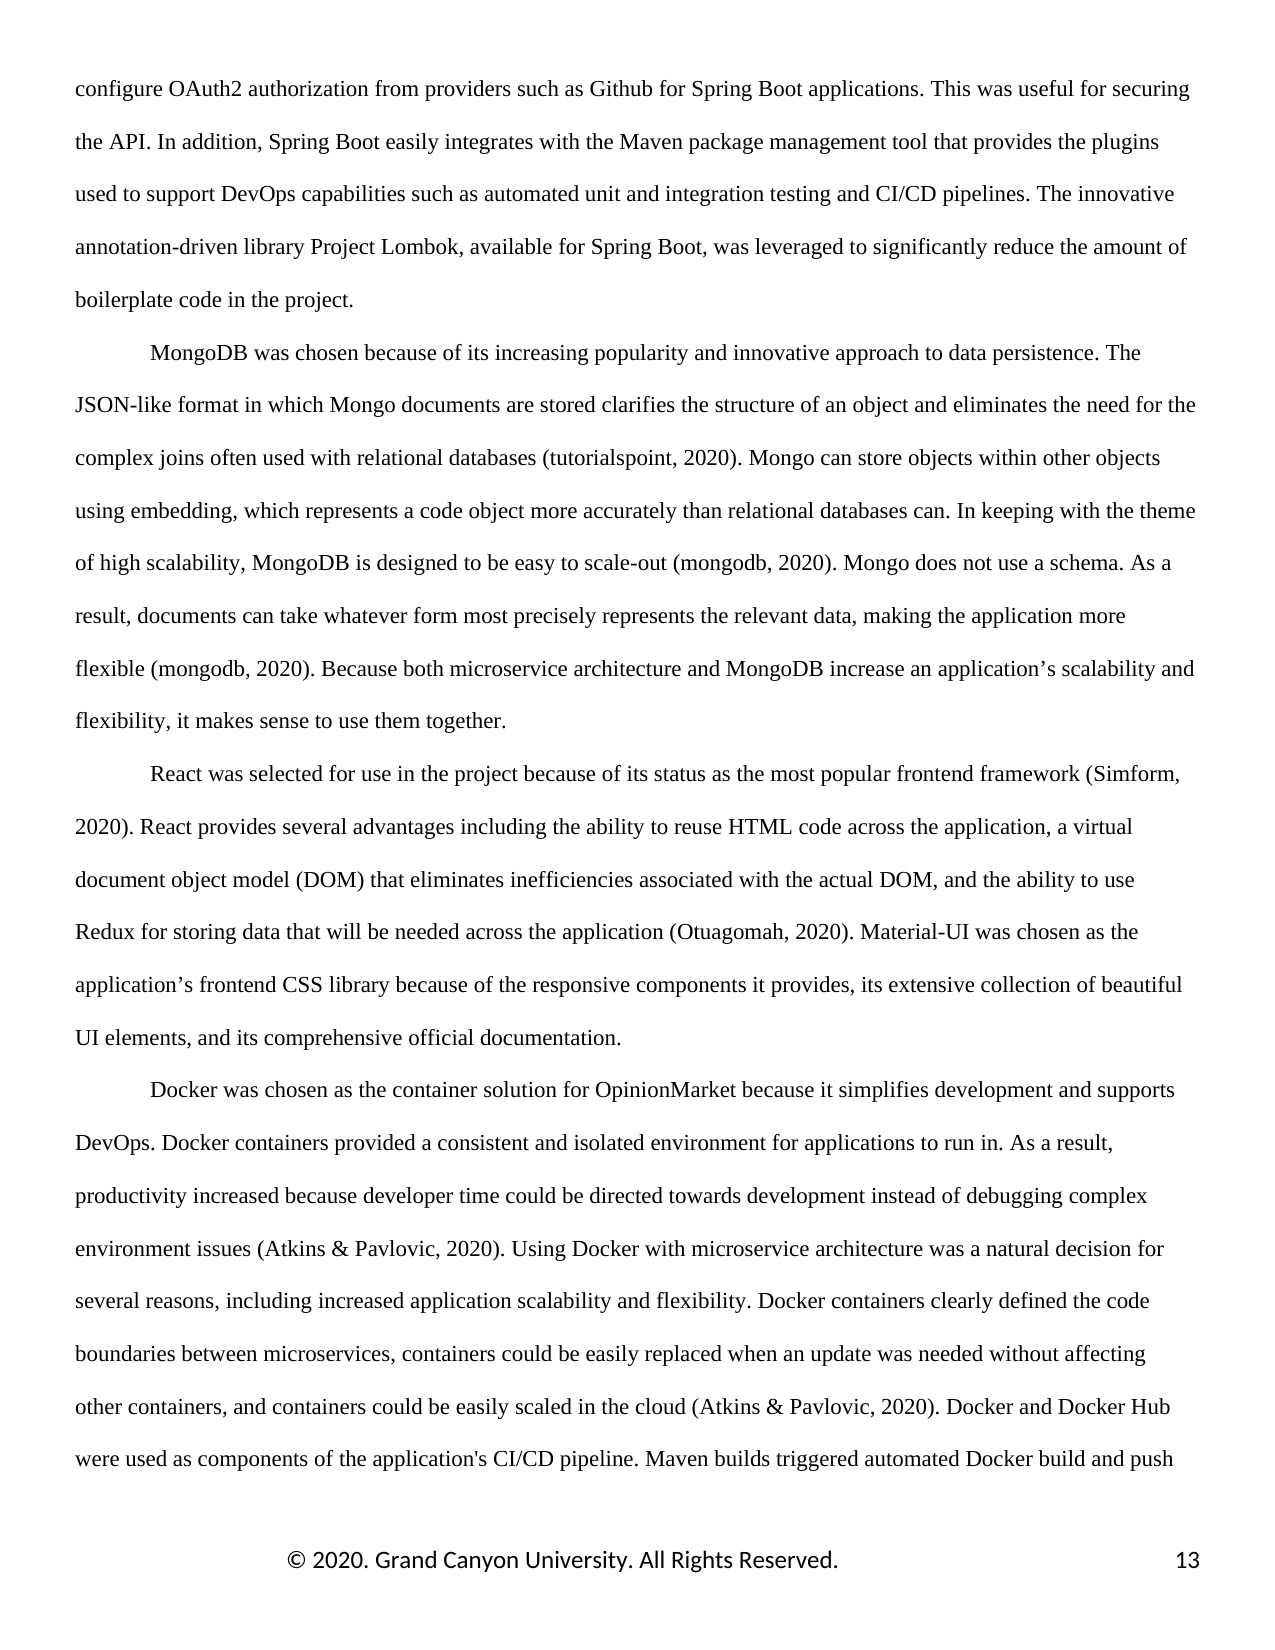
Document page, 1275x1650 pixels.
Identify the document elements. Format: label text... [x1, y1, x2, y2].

text React was selected for use in the project because of its status as the most popular frontend framework (Simform, 2020). React provides several advantages including the ability to reuse HTML code across the application, a virtual document object model (DOM) that eliminates inefficiencies associated with the actual DOM, and the ability to use Redux for storing data that will be needed across the application (Otuagomah, 2020). Material-UI was chosen as the application’s frontend CSS library because of the responsive components it provides, its extensive collection of beautiful UI elements, and its comprehensive official documentation. [75, 760, 1200, 1050]
text MongoDB was chosen because of its increasing popularity and innovative approach to data persistence. The JSON-like format in which Mongo documents are stored clarifies the structure of an object and eliminates the need for the complex joins often used with relational databases (tutorialspoint, 2020). Mongo can store objects within other objects using embedding, which represents a code object more accurately than relational databases can. In keeping with the theme of high scalability, MongoDB is designed to be easy to scale-out (mongodb, 2020). Mongo does not use a schema. As a result, documents can take whatever form most precisely represents the relevant data, making the application more flexible (mongodb, 2020). Because both microservice architecture and MongoDB increase an application’s scalability and flexibility, it makes sense to use them together. [75, 338, 1200, 734]
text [75, 1076, 1200, 1472]
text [75, 75, 1200, 312]
